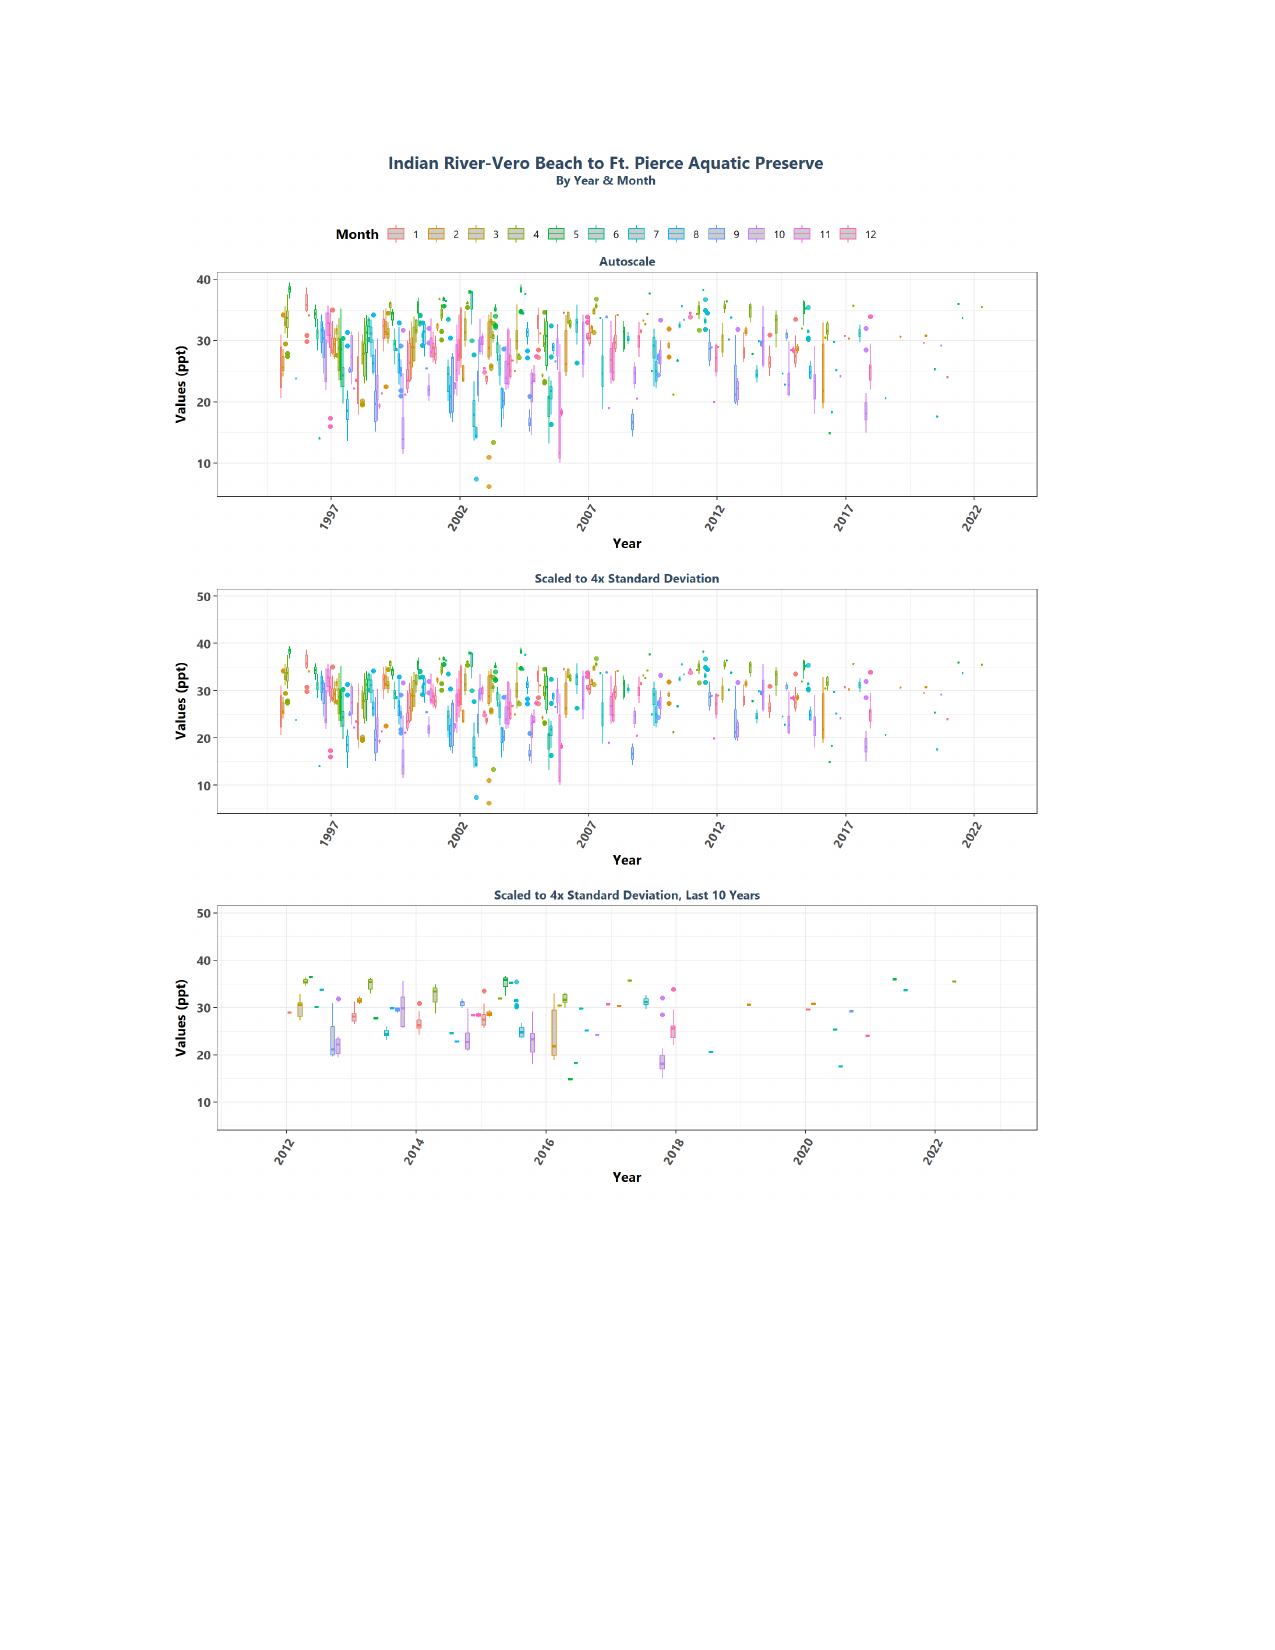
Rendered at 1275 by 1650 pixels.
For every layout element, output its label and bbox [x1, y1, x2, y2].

picture [168, 150, 1044, 1200]
